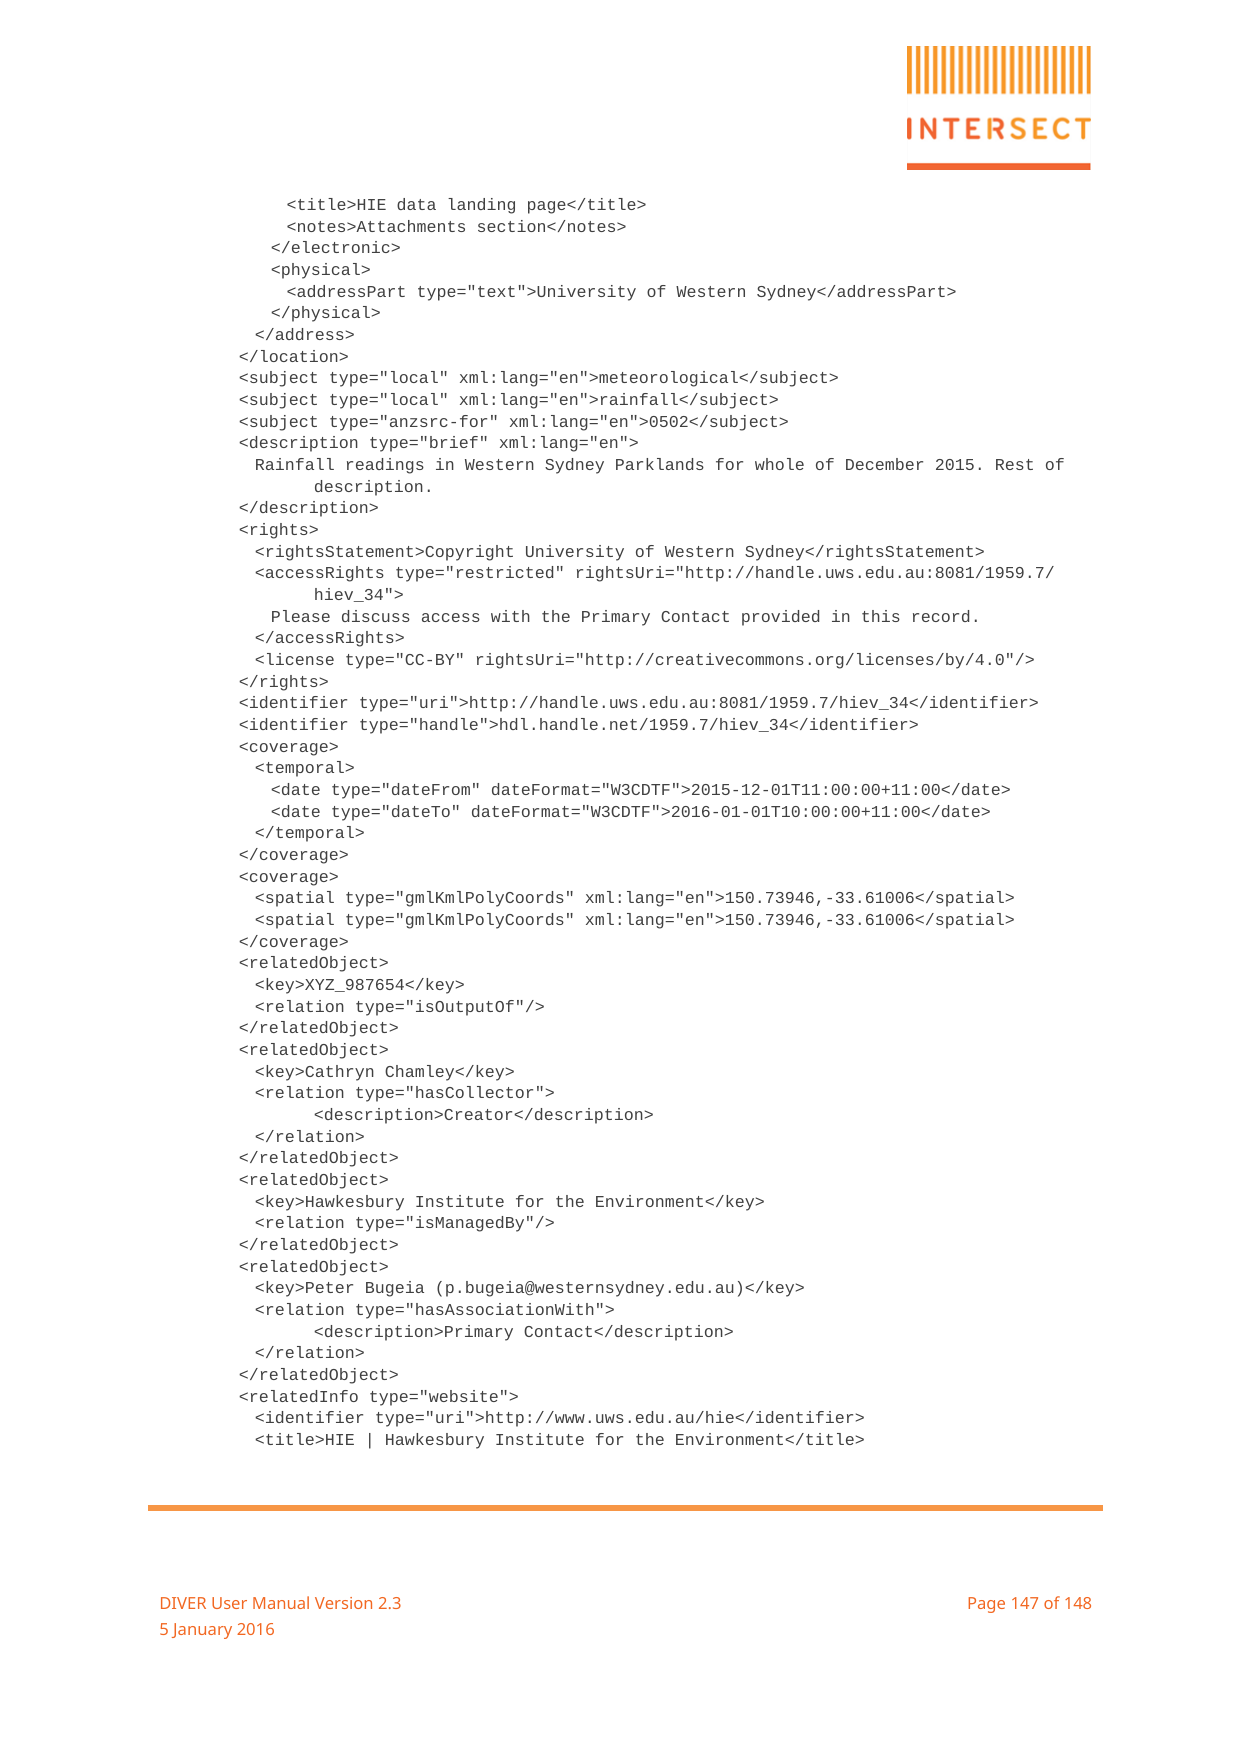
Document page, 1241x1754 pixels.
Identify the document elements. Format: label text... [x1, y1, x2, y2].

text <rights> [239, 522, 1092, 540]
text <description type="brief" xml:lang="en"> [239, 435, 1092, 454]
text <date type="dateFrom" dateFormat="W3CDTF">2015-12-01T11:00:00+11:00</date> [271, 782, 1092, 800]
text <relatedObject> [239, 1042, 1092, 1060]
text <subject type="local" xml:lang="en">rainfall</subject> [239, 392, 1092, 410]
picture [905, 44, 1093, 172]
text <relatedObject> [239, 955, 1092, 974]
text </accessRights> [254, 630, 1092, 649]
text <relation type="hasCollector"> [254, 1085, 1092, 1104]
text <relatedObject> [239, 1258, 1092, 1277]
text <identifier type="uri">http://handle.uws.edu.au:8081/1959.7/hiev_34</identifier> [239, 695, 1092, 714]
text <physical> [271, 262, 1092, 280]
text </description> [239, 500, 1092, 519]
text <identifier type="handle">hdl.handle.net/1959.7/hiev_34</identifier> [239, 717, 1092, 735]
text <relatedObject> [239, 1172, 1092, 1190]
text </temporal> [254, 825, 1092, 844]
text </rights> [239, 673, 1092, 692]
text <relatedInfo type="website"> [239, 1388, 1092, 1407]
text </relatedObject> [239, 1020, 1092, 1039]
text </address> [254, 327, 1092, 345]
text </relatedObject> [239, 1237, 1092, 1255]
text </location> [239, 348, 1092, 367]
text <key>Peter Bugeia (p.bugeia@westernsydney.edu.au)</key> [254, 1280, 1092, 1299]
text </coverage> [239, 847, 1092, 865]
text </relation> [254, 1345, 1092, 1364]
text <key>XYZ_987654</key> [254, 977, 1092, 995]
text <coverage> [239, 868, 1092, 887]
text <relation type="isManagedBy"/> [254, 1215, 1092, 1234]
text Rainfall readings in Western Sydney Parklands for whole of December 2015. Rest of description. [254, 457, 1092, 497]
text <title>HIE data landing page</title> [286, 197, 1092, 215]
text <identifier type="uri">http://www.uws.edu.au/hie</identifier> [254, 1410, 1092, 1429]
text <temporal> [254, 760, 1092, 779]
text <date type="dateTo" dateFormat="W3CDTF">2016-01-01T10:00:00+11:00</date> [271, 803, 1092, 822]
text <key>Cathryn Chamley</key> [254, 1063, 1092, 1082]
text <relation type="hasAssociationWith"> [254, 1302, 1092, 1320]
text <relation type="isOutputOf"/> [254, 998, 1092, 1017]
text <spatial type="gmlKmlPolyCoords" xml:lang="en">150.73946,-33.61006</spatial> [254, 912, 1092, 930]
text </relation> [254, 1128, 1092, 1147]
text <coverage> [239, 738, 1092, 757]
text <license type="CC-BY" rightsUri="http://creativecommons.org/licenses/by/4.0"/> [254, 652, 1092, 670]
text <description>Primary Contact</description> [314, 1323, 1092, 1342]
text Please discuss access with the Primary Contact provided in this record. [271, 608, 1092, 627]
text </physical> [271, 305, 1092, 324]
text <subject type="anzsrc-for" xml:lang="en">0502</subject> [239, 413, 1092, 432]
text <notes>Attachments section</notes> [286, 218, 1092, 237]
text </relatedObject> [239, 1150, 1092, 1169]
text <title>HIE | Hawkesbury Institute for the Environment</title> [254, 1432, 1092, 1450]
text <addressPart type="text">University of Western Sydney</addressPart> [286, 283, 1092, 302]
text <subject type="local" xml:lang="en">meteorological</subject> [239, 370, 1092, 389]
text <rightsStatement>Copyright University of Western Sydney</rightsStatement> [254, 543, 1092, 562]
text </coverage> [239, 933, 1092, 952]
text <key>Hawkesbury Institute for the Environment</key> [254, 1193, 1092, 1212]
text <accessRights type="restricted" rightsUri="http://handle.uws.edu.au:8081/1959.7/hiev_34"> [254, 565, 1092, 605]
text </relatedObject> [239, 1367, 1092, 1385]
text <spatial type="gmlKmlPolyCoords" xml:lang="en">150.73946,-33.61006</spatial> [254, 890, 1092, 909]
text </electronic> [271, 240, 1092, 259]
text <description>Creator</description> [314, 1107, 1092, 1125]
